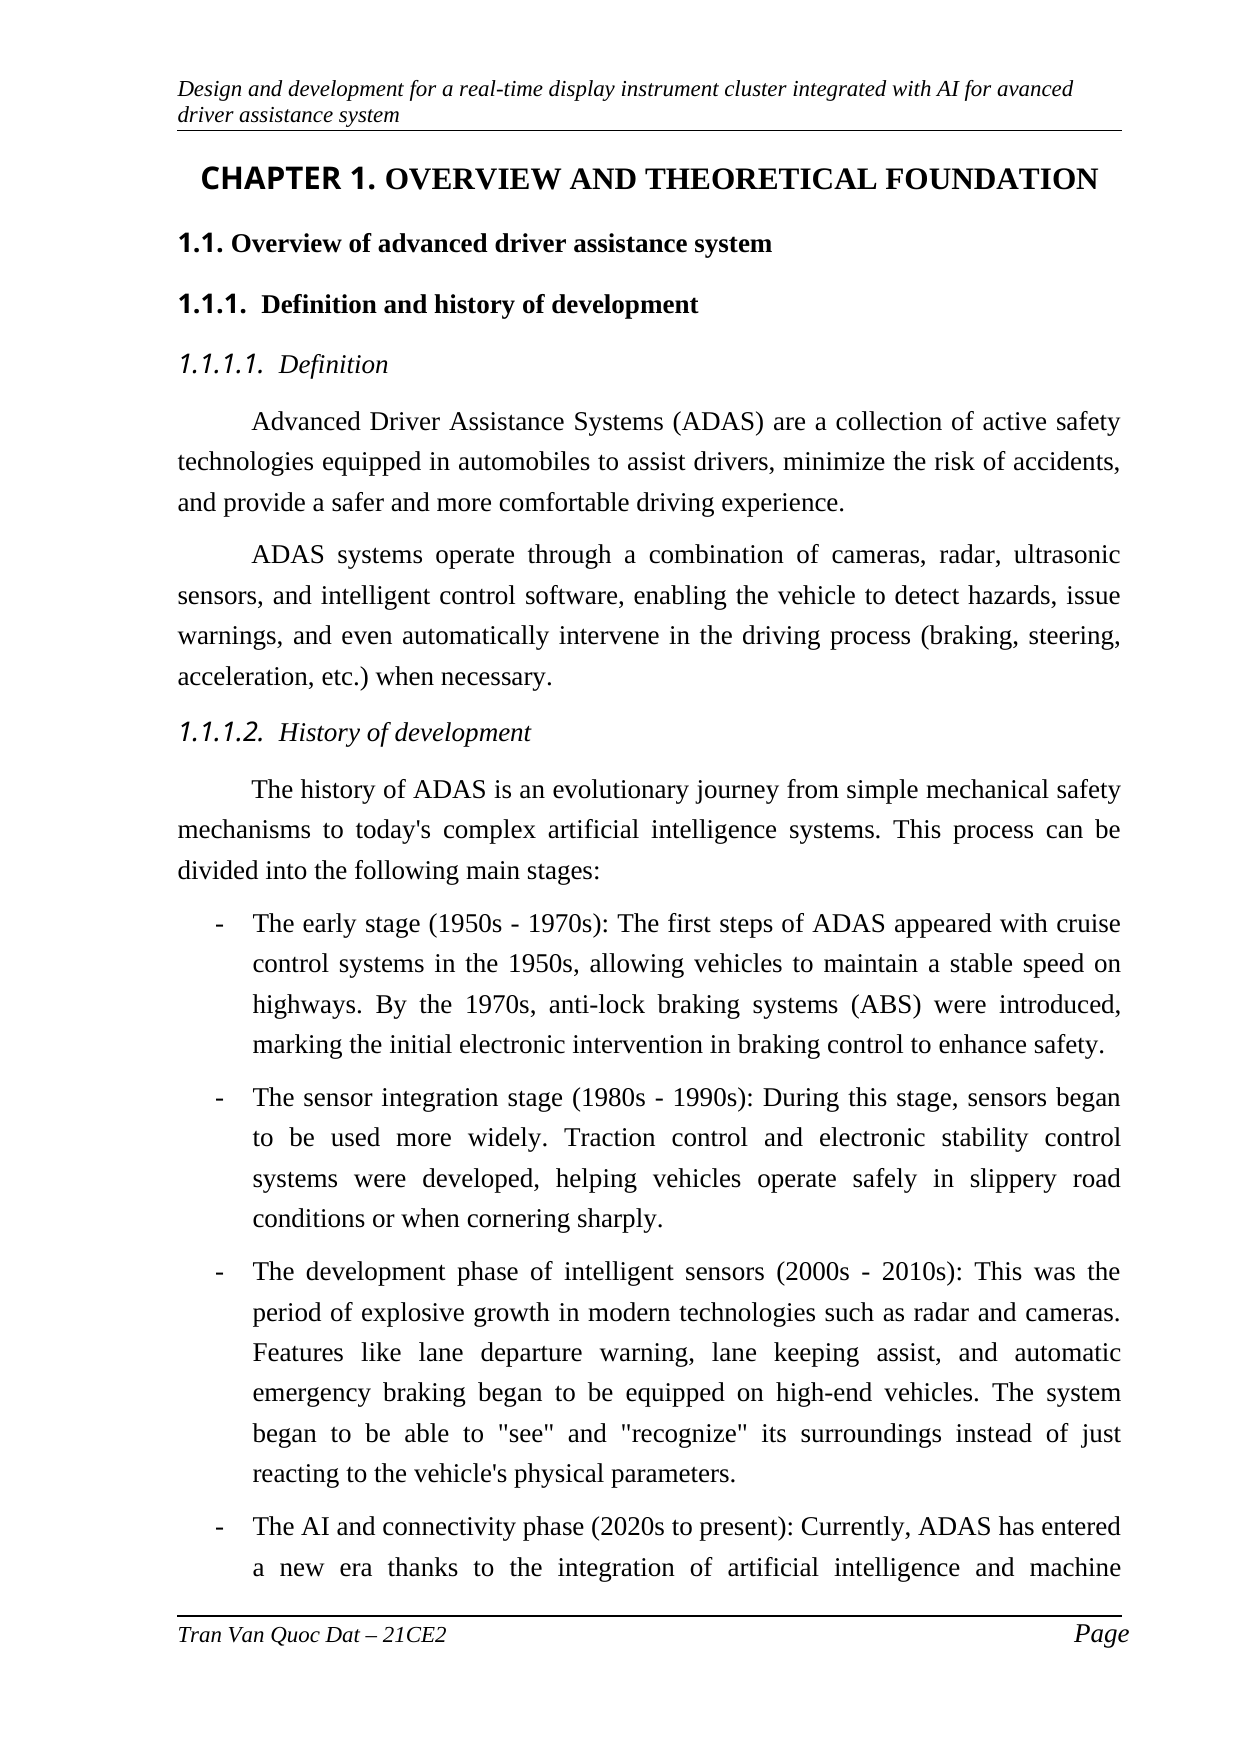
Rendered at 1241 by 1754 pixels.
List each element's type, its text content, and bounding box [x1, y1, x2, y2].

text The history of ADAS is an evolutionary journey from simple mechanical safety mechanisms to today's complex artificial intelligence systems. This process can be divided into the following main stages: [177, 773, 1122, 885]
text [215, 1510, 1122, 1582]
text ADAS systems operate through a combination of cameras, radar, ultrasonic sensors, and intelligent control software, enabling the vehicle to detect hazards, issue warnings, and even automatically intervene in the driving process (braking, steering, acceleration, etc.) when necessary. [177, 539, 1122, 691]
text Advanced Driver Assistance Systems (ADAS) are a collection of active safety technologies equipped in automobiles to assist drivers, minimize the risk of accidents, and provide a safer and more comfortable driving experience. [177, 405, 1122, 517]
text The development phase of intelligent sensors (2000s - 2010s): This was the period of explosive growth in modern technologies such as radar and cameras. Features like lane departure warning, lane keeping assist, and automatic emergency braking began to be equipped on high-end vehicles. The system began to be able to "see" and "recognize" its surroundings instead of just reacting to the vehicle's physical parameters. [215, 1255, 1122, 1488]
text History of development [177, 713, 1122, 750]
text The sensor integration stage (1980s - 1990s): During this stage, sensors began to be used more widely. Traction control and electronic stability control systems were developed, helping vehicles operate safely in slippery road conditions or when cornering sharply. [215, 1081, 1122, 1233]
text Definition and history of development [177, 284, 1122, 321]
text The early stage (1950s - 1970s): The first steps of ADAS appeared with cruise control systems in the 1950s, allowing vehicles to maintain a stable speed on highways. By the 1970s, anti-lock braking systems (ABS) were introduced, marking the initial electronic intervention in braking control to enhance safety. [215, 907, 1122, 1059]
text OVERVIEW AND THEORETICAL FOUNDATION [177, 156, 1122, 198]
text Definition [177, 344, 1122, 381]
text Overview of advanced driver assistance system [177, 224, 1122, 261]
